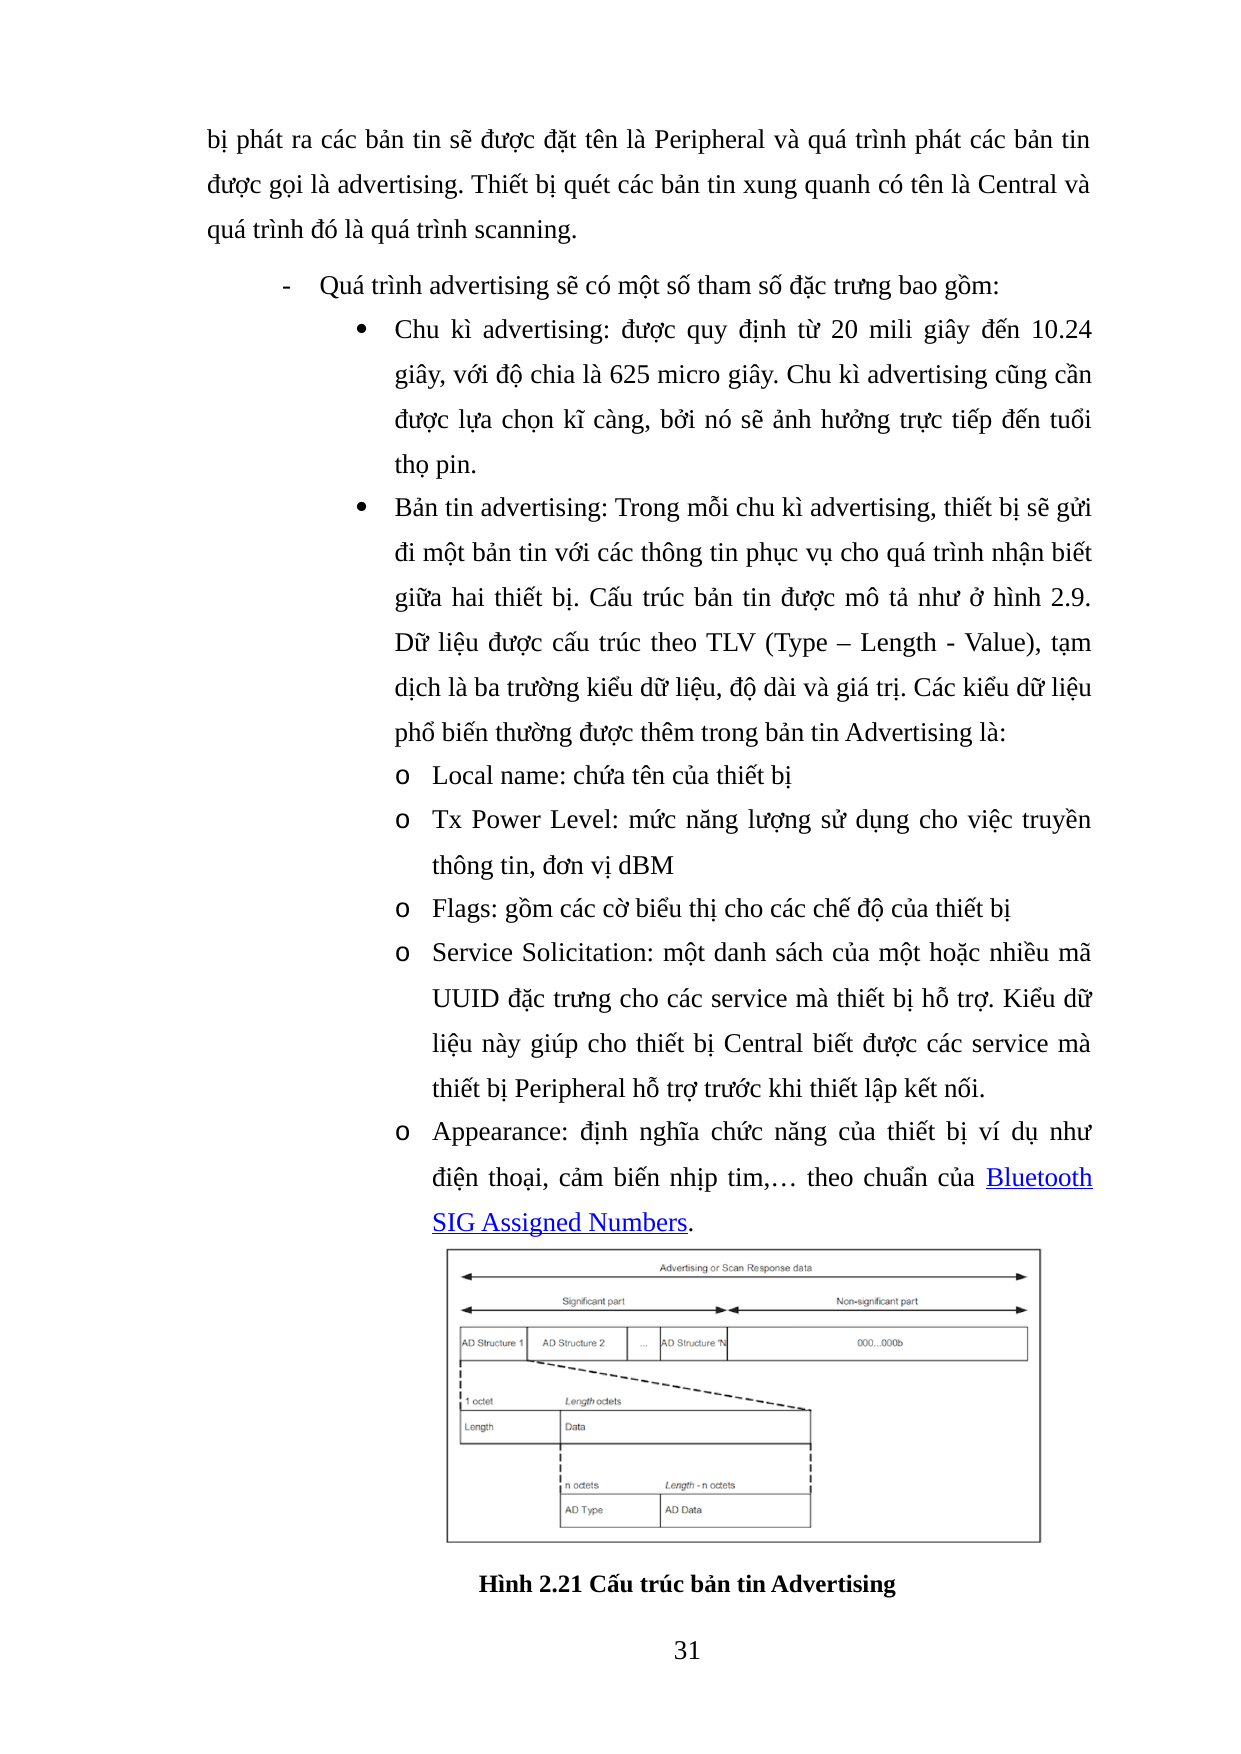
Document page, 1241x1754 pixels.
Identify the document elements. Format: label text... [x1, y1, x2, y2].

list Service Solicitation: một danh sách của một hoặc nhiều mã UUID đặc trưng cho các service mà thiết bị hỗ trợ. Kiểu dữ liệu này giúp cho thiết bị Central biết được các service mà thiết bị Peripheral hỗ trợ trước khi thiết lập kết nối. [394, 934, 1092, 1106]
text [207, 120, 1092, 247]
list Appearance: định nghĩa chức năng của thiết bị ví dụ như điện thoại, cảm biến nhịp tim,… theo chuẩn của Bluetooth SIG Assigned Numbers. [394, 1113, 1092, 1240]
list Bản tin advertising: Trong mỗi chu kì advertising, thiết bị sẽ gửi đi một bản tin với các thông tin phục vụ cho quá trình nhận biết giữa hai thiết bị. Cấu trúc bản tin được mô tả như ở hình 2.9. Dữ liệu được cấu trúc theo TLV (Type – Length - Value), tạm dịch là ba trường kiểu dữ liệu, độ dài và giá trị. Các kiểu dữ liệu phổ biến thường được thêm trong bản tin Advertising là: [357, 488, 1092, 751]
list Flags: gồm các cờ biểu thị cho các chế độ của thiết bị [394, 890, 1092, 927]
list Tx Power Level: mức năng lượng sử dụng cho việc truyền thông tin, đơn vị dBM [394, 801, 1092, 884]
list Local name: chứa tên của thiết bị [394, 757, 1092, 794]
list Chu kì advertising: được quy định từ 20 mili giây đến 10.24 giây, với độ chia là 625 micro giây. Chu kì advertising cũng cần được lựa chọn kĩ càng, bởi nó sẽ ảnh hưởng trực tiếp đến tuổi thọ pin. [357, 310, 1092, 482]
picture [444, 1246, 1043, 1546]
list Quá trình advertising sẽ có một số tham số đặc trưng bao gồm: [282, 266, 1092, 303]
